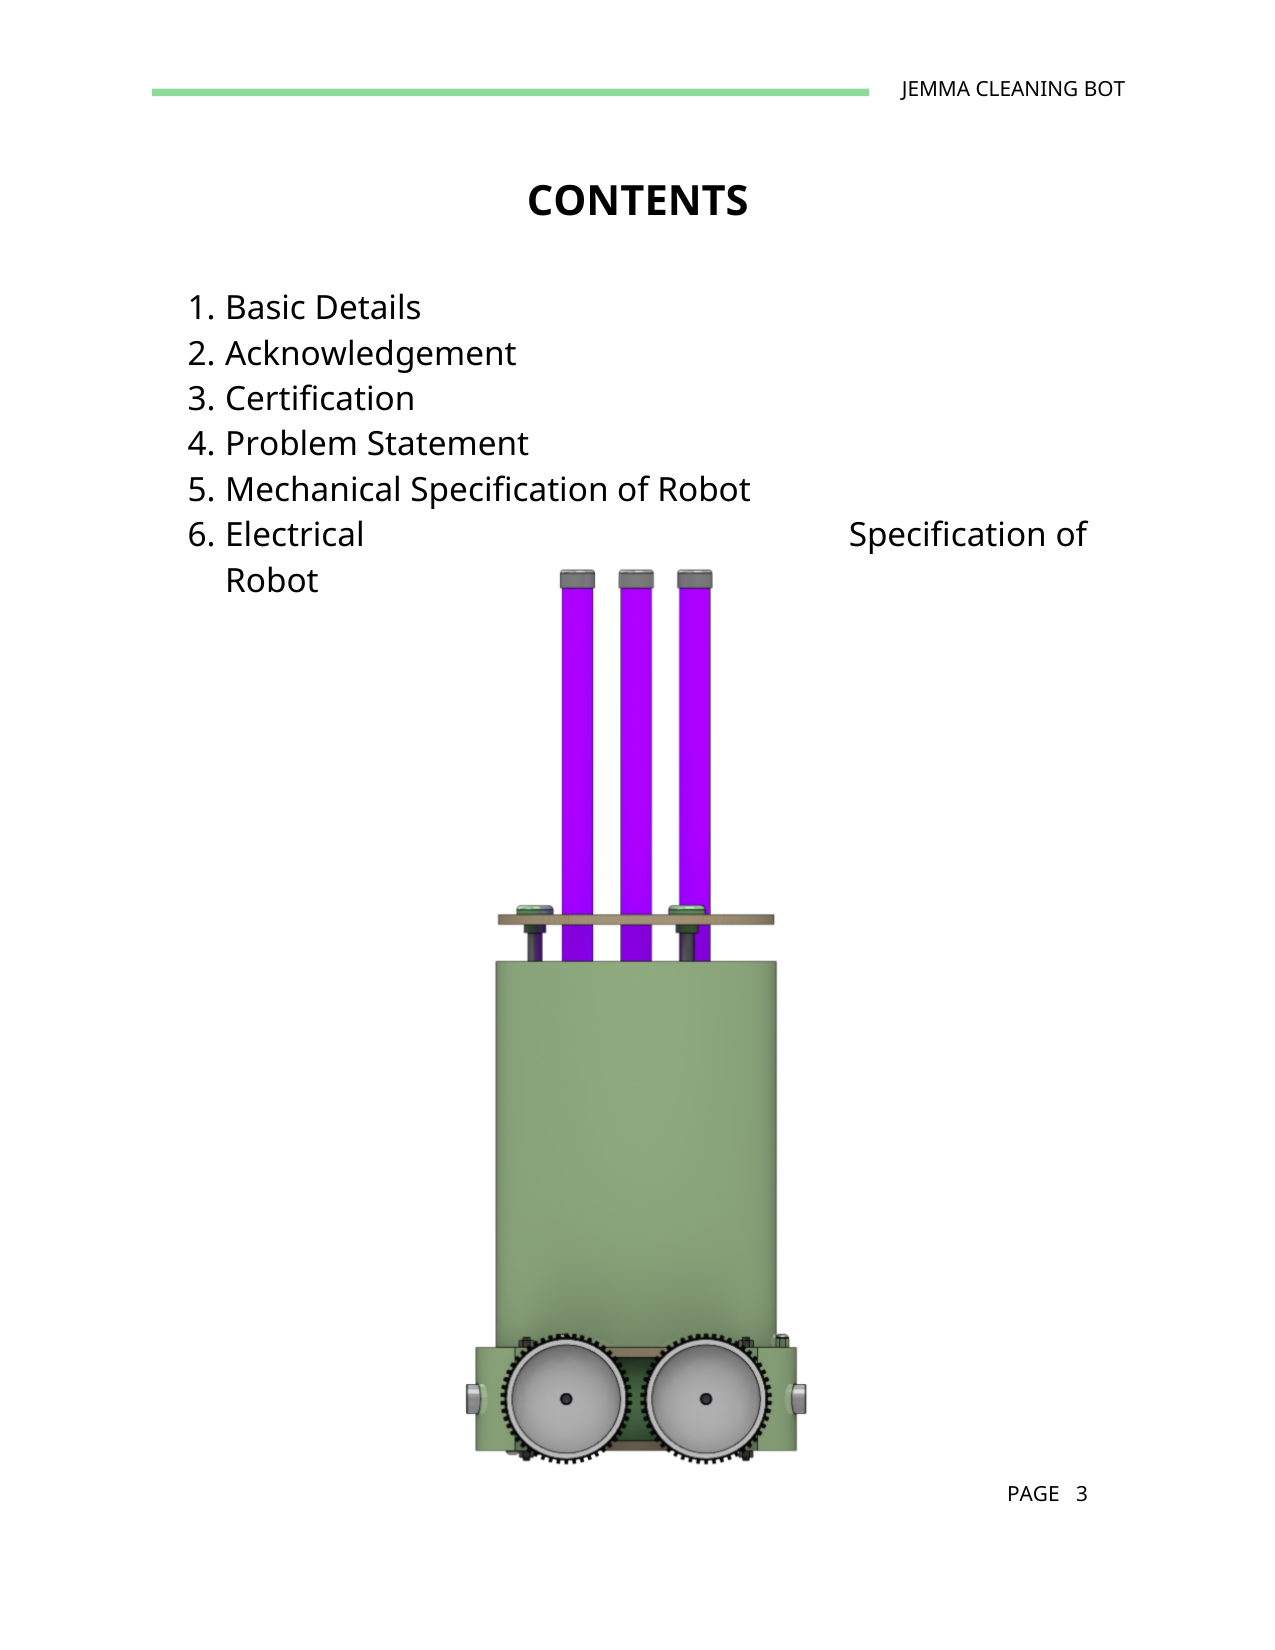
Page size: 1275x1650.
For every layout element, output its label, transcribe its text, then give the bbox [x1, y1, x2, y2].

list Problem Statement [187, 420, 1125, 466]
list Acknowledgement [187, 329, 1125, 375]
list Mechanical Specification of Robot [187, 466, 1125, 511]
text CONTENTS [150, 170, 1125, 227]
picture [445, 552, 830, 1480]
list Certification [187, 375, 1125, 420]
list Basic Details [187, 284, 1125, 329]
list Electrical Specification of Robot [187, 511, 1125, 602]
